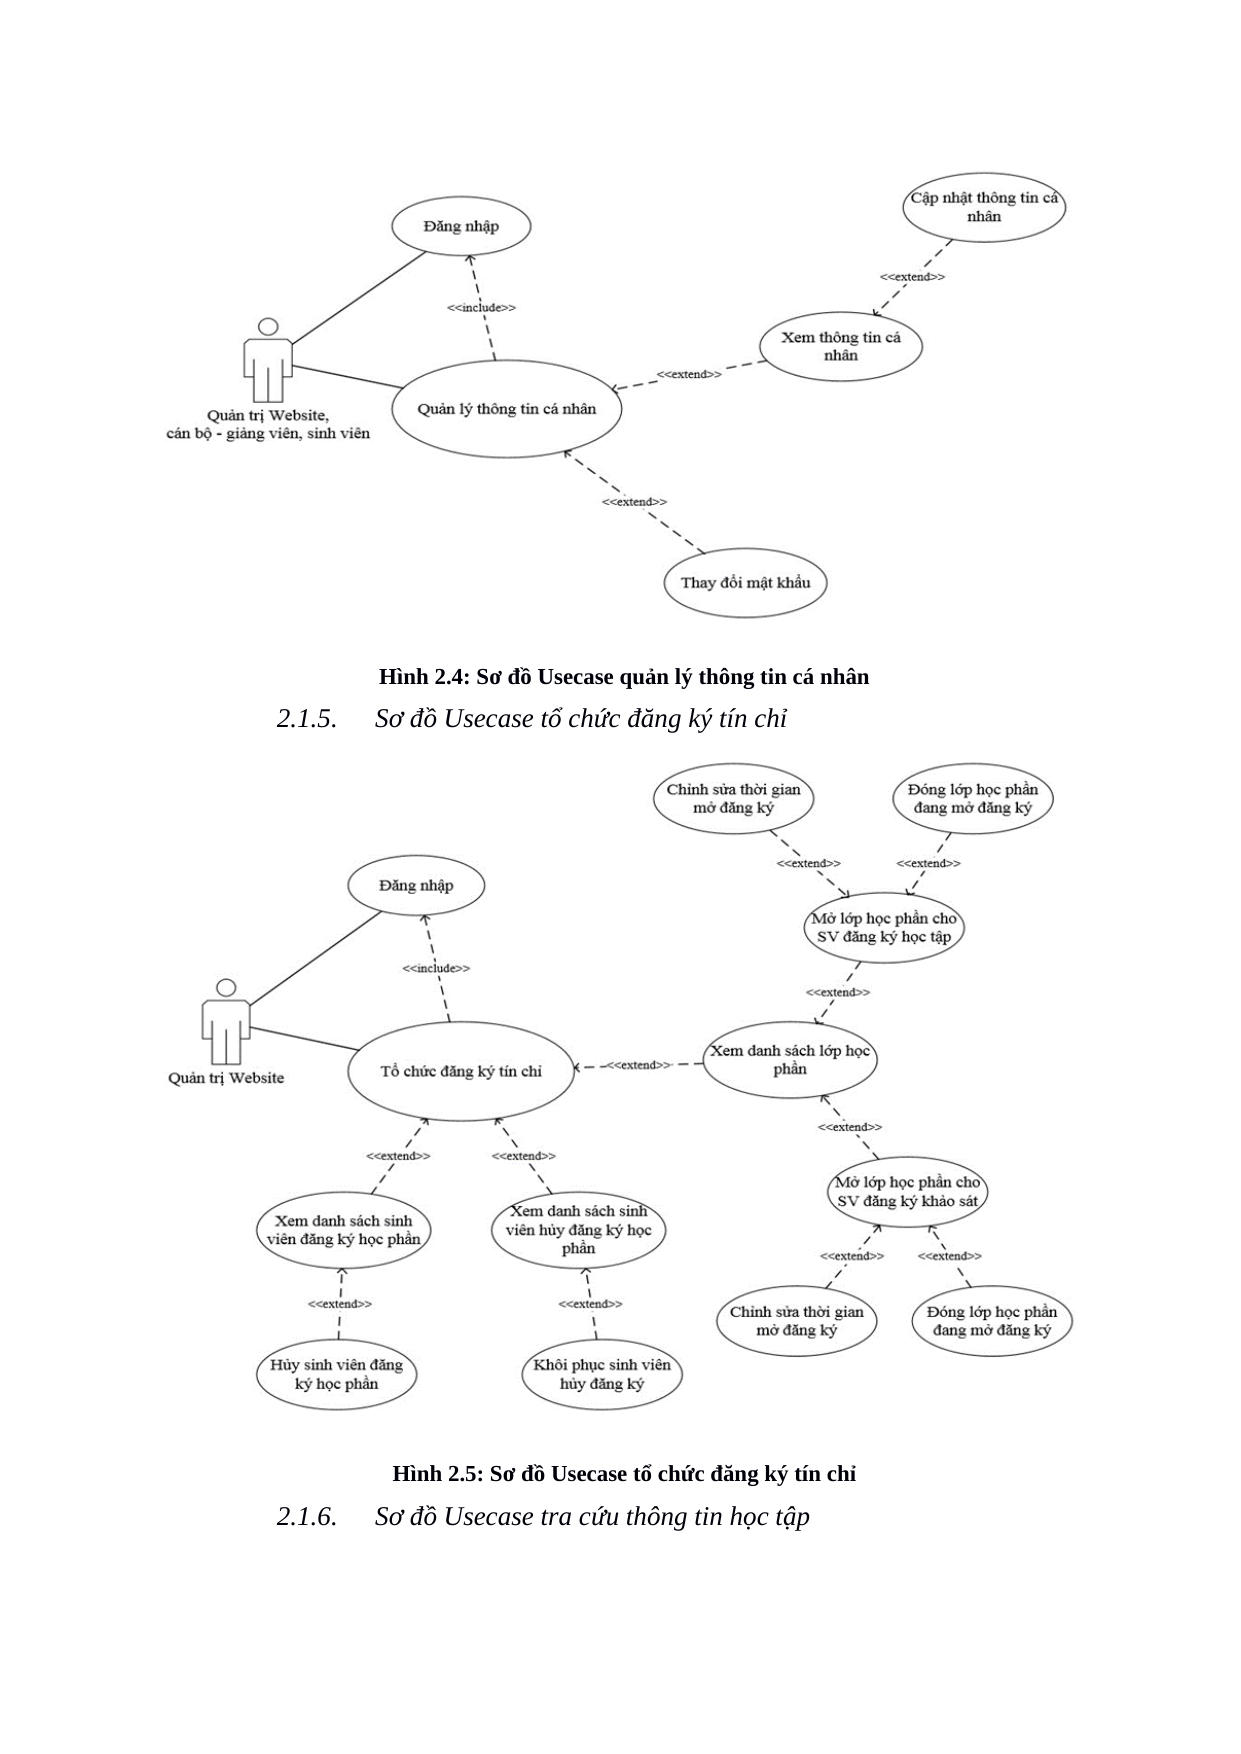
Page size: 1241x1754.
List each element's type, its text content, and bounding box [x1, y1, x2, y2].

subtitle Hình 2.4: Sơ đồ Usecase quản lý thông tin cá nhân [160, 663, 1088, 689]
picture [150, 150, 1091, 634]
list Sơ đồ Usecase tra cứu thông tin học tập [337, 1500, 1090, 1531]
picture [150, 749, 1091, 1431]
list Sơ đồ Usecase tổ chức đăng ký tín chỉ [337, 703, 1090, 734]
subtitle Hình 2.5: Sơ đồ Usecase tổ chức đăng ký tín chỉ [160, 1460, 1088, 1487]
